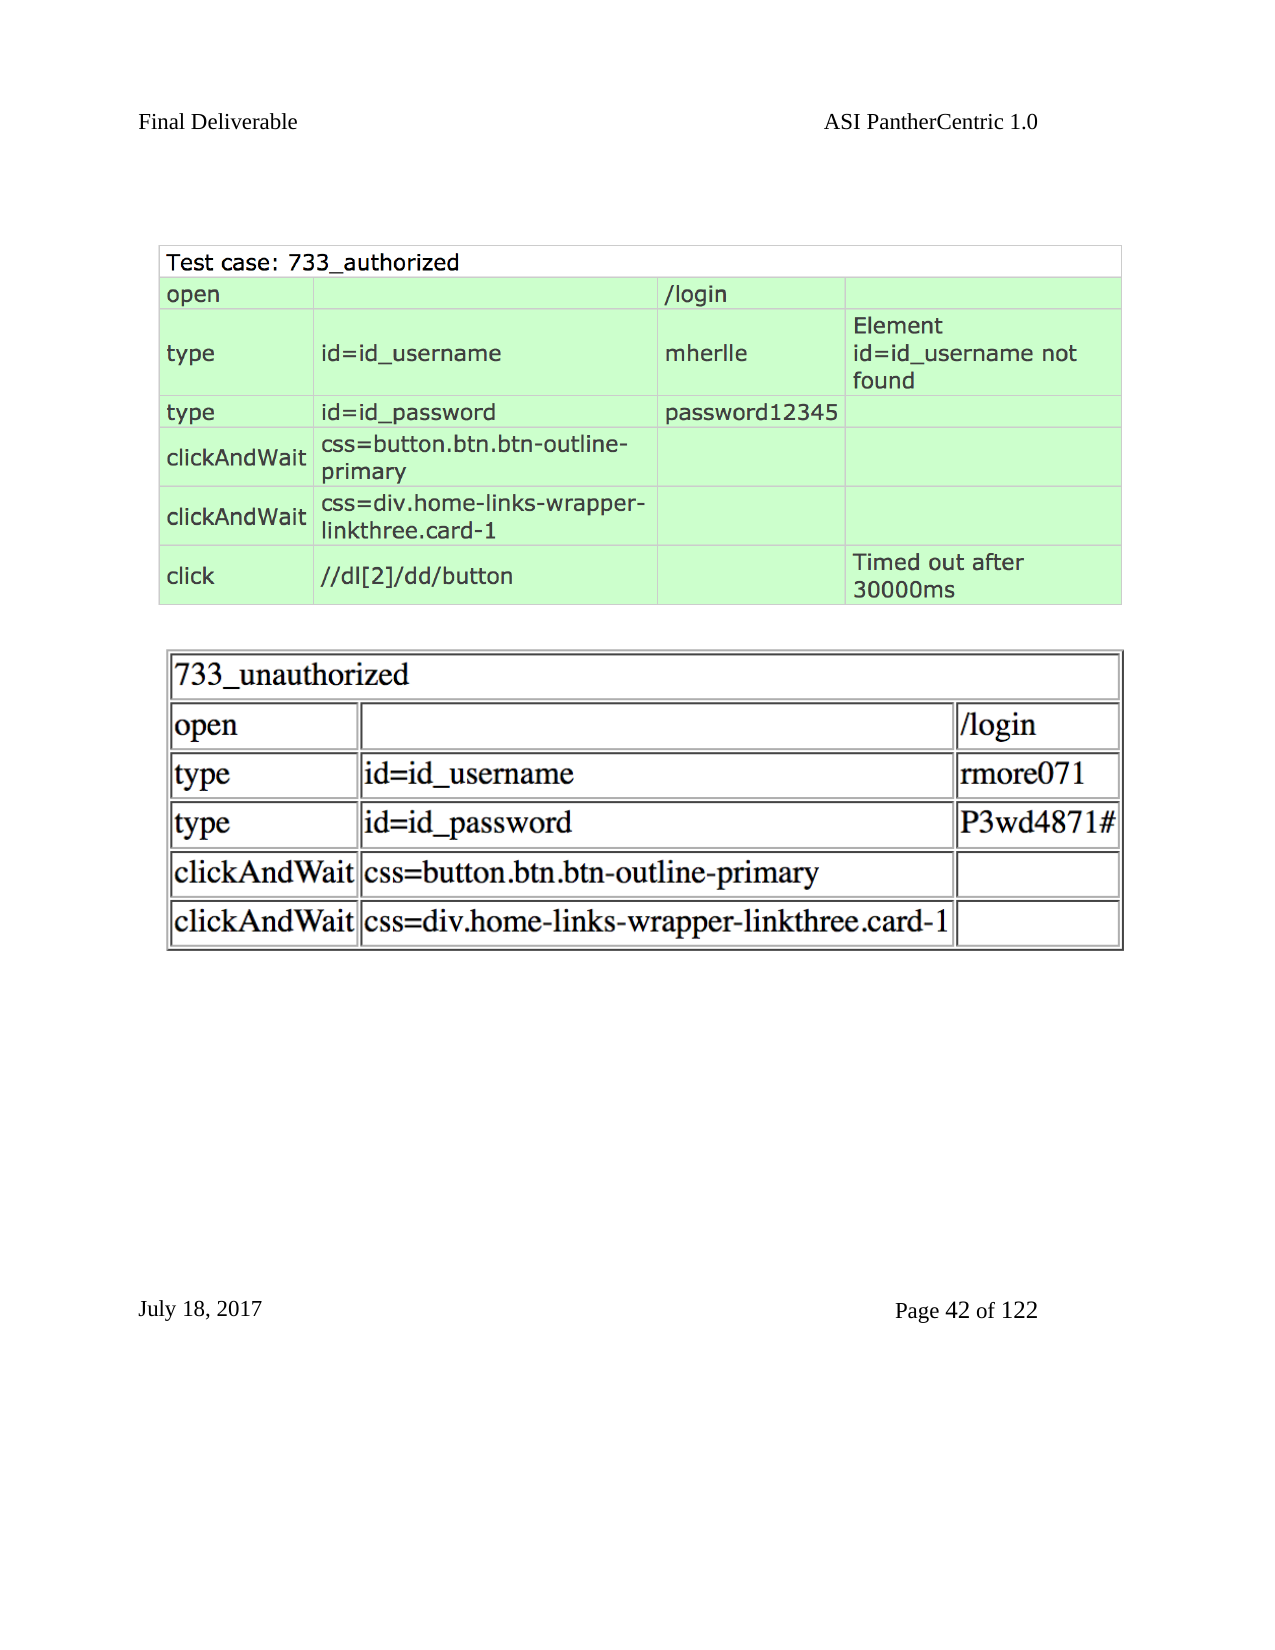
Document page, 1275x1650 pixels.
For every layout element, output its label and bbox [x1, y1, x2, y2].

picture [150, 235, 1125, 613]
picture [150, 633, 1125, 957]
